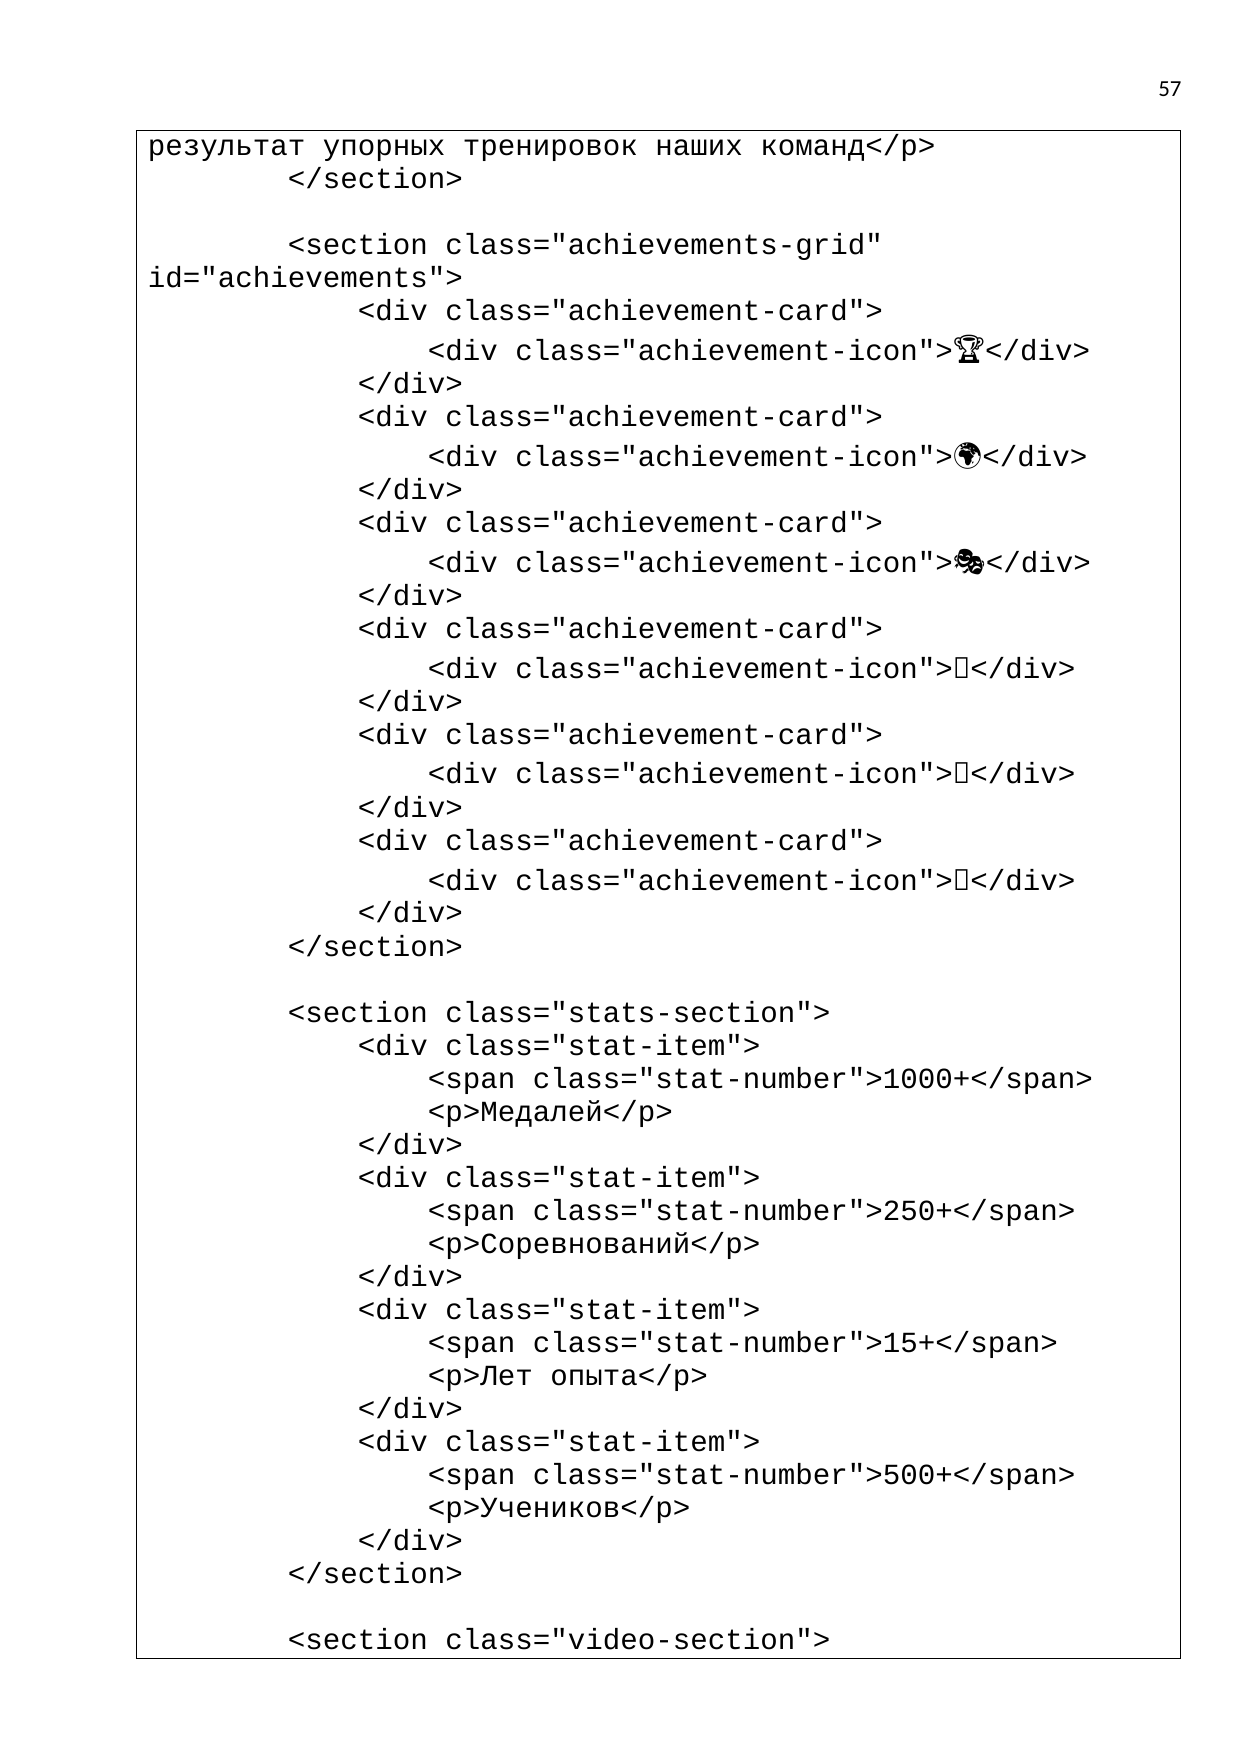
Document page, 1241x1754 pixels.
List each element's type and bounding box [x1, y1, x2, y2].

table_header [137, 131, 1180, 1658]
